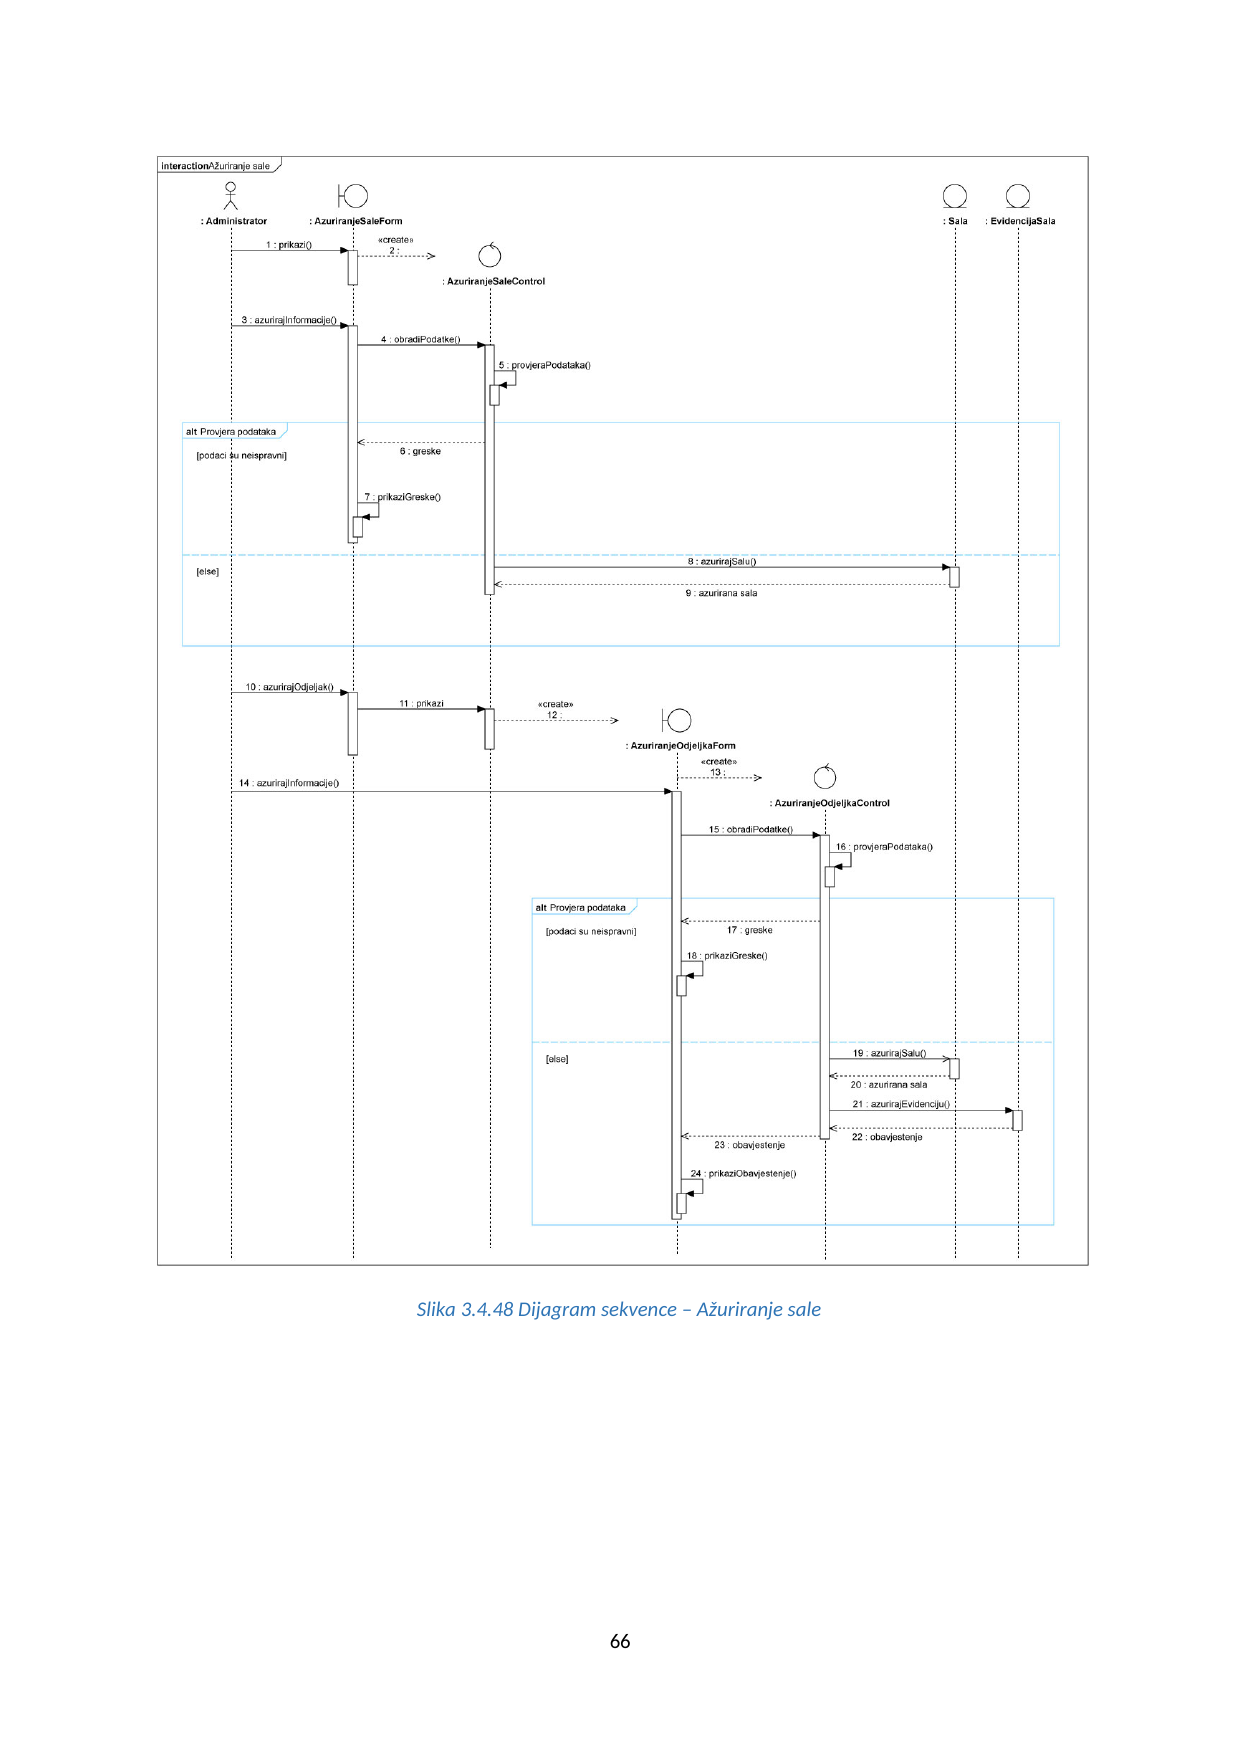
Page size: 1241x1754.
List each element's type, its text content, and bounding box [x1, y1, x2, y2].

picture [150, 150, 1095, 1272]
